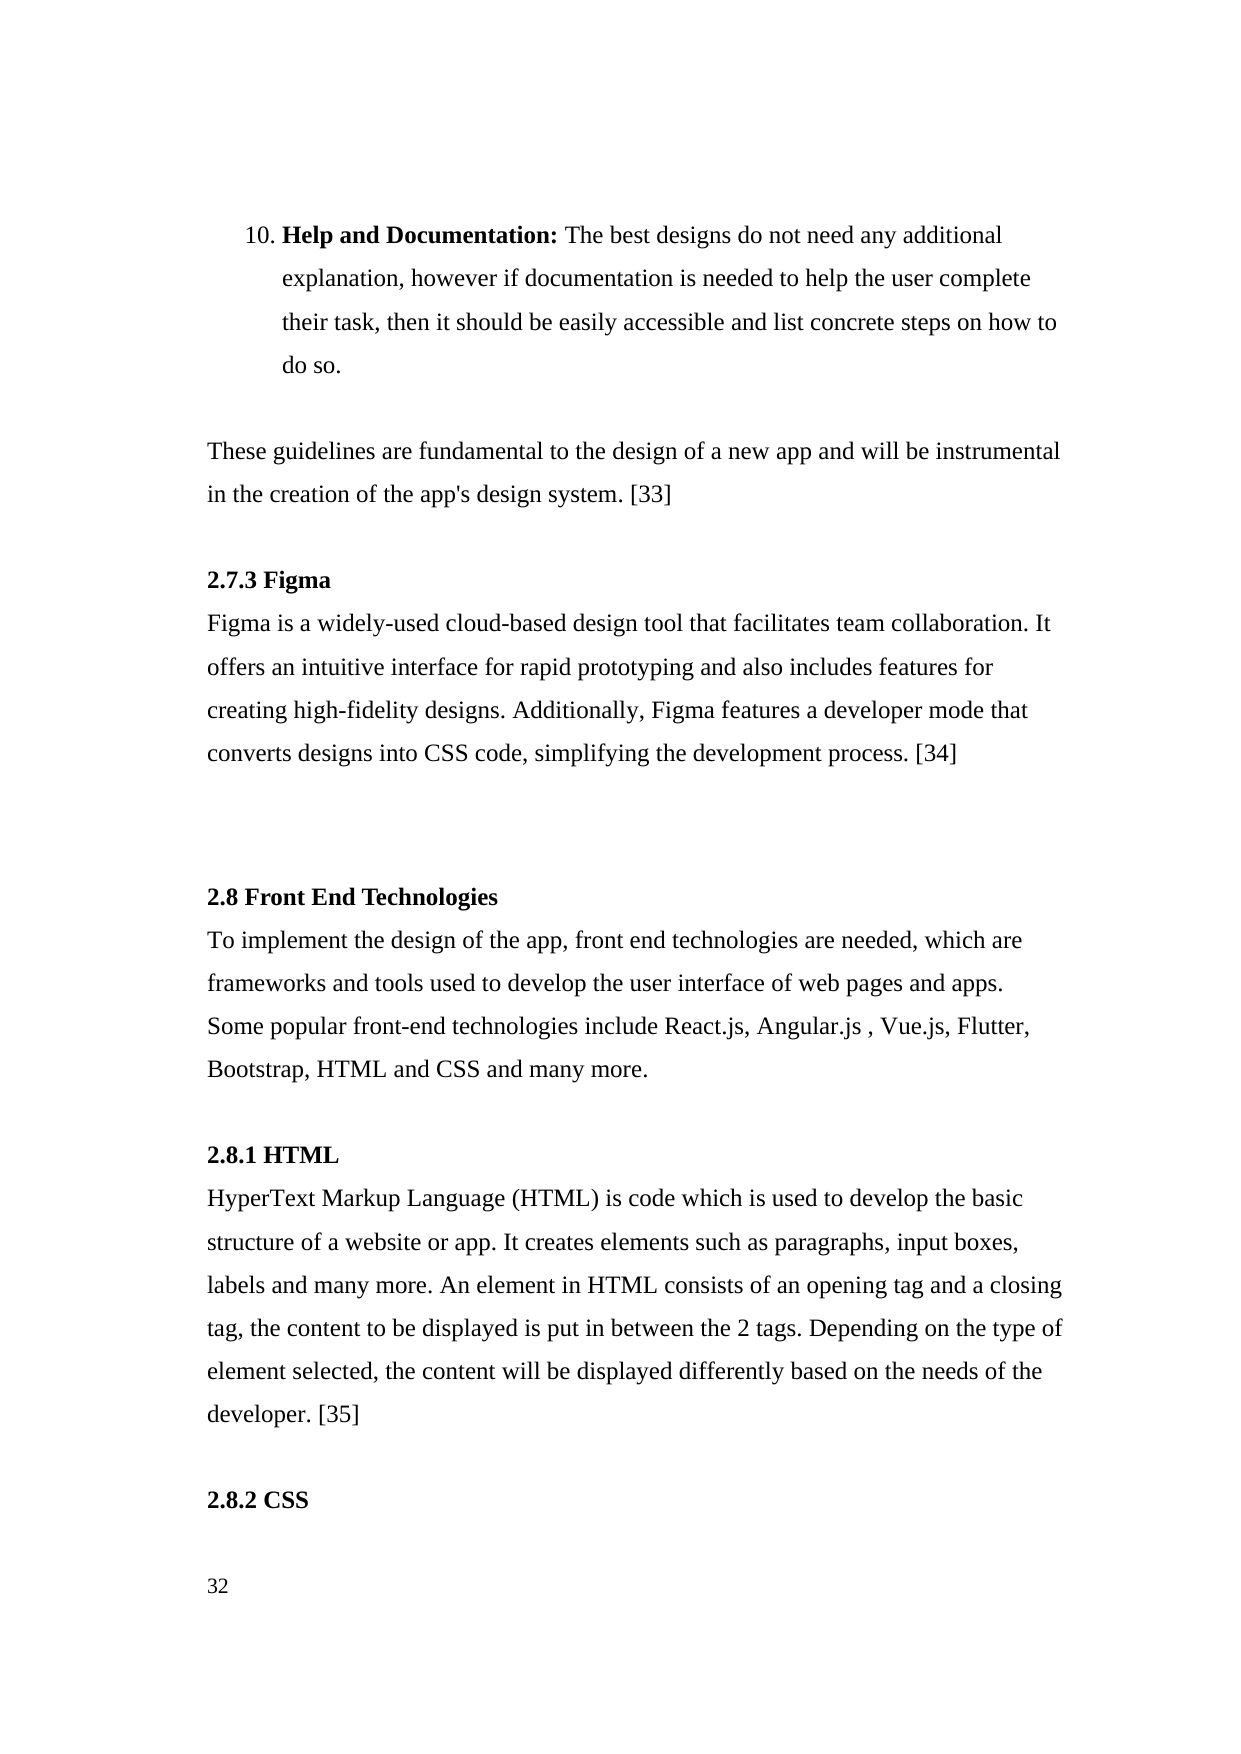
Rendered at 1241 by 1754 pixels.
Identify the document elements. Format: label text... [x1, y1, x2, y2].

text These guidelines are fundamental to the design of a new app and will be instrumental in the creation of the app's design system. [33] [207, 436, 1063, 508]
text 2.8.2 CSS [207, 1485, 1063, 1514]
subtitle 2.8 Front End Technologies [207, 882, 1063, 910]
text 2.7.3 Figma [207, 565, 1063, 594]
text Figma is a widely-used cloud-based design tool that facilitates team collaboration. It offers an intuitive interface for rapid prototyping and also includes features for creating high-fidelity designs. Additionally, Figma features a developer mode that converts designs into CSS code, simplifying the development process. [34] [207, 608, 1063, 767]
text 2.8.1 HTML [207, 1140, 1063, 1169]
text To implement the design of the app, front end technologies are needed, which are frameworks and tools used to develop the user interface of web pages and apps. Some popular front-end technologies include React.js, Angular.js , Vue.js, Flutter, Bootstrap, HTML and CSS and many more. [207, 925, 1063, 1083]
text HyperText Markup Language (HTML) is code which is used to develop the basic structure of a website or app. It creates elements such as paragraphs, input boxes, labels and many more. An element in HTML consists of an opening tag and a closing tag, the content to be displayed is put in between the 2 tags. Depending on the type of element selected, the content will be displayed differently based on the needs of the developer. [35] [207, 1183, 1063, 1428]
list Help and Documentation: The best designs do not need any additional explanation, however if documentation is needed to help the user complete their task, then it should be easily accessible and list concrete steps on how to do so. [244, 220, 1063, 378]
